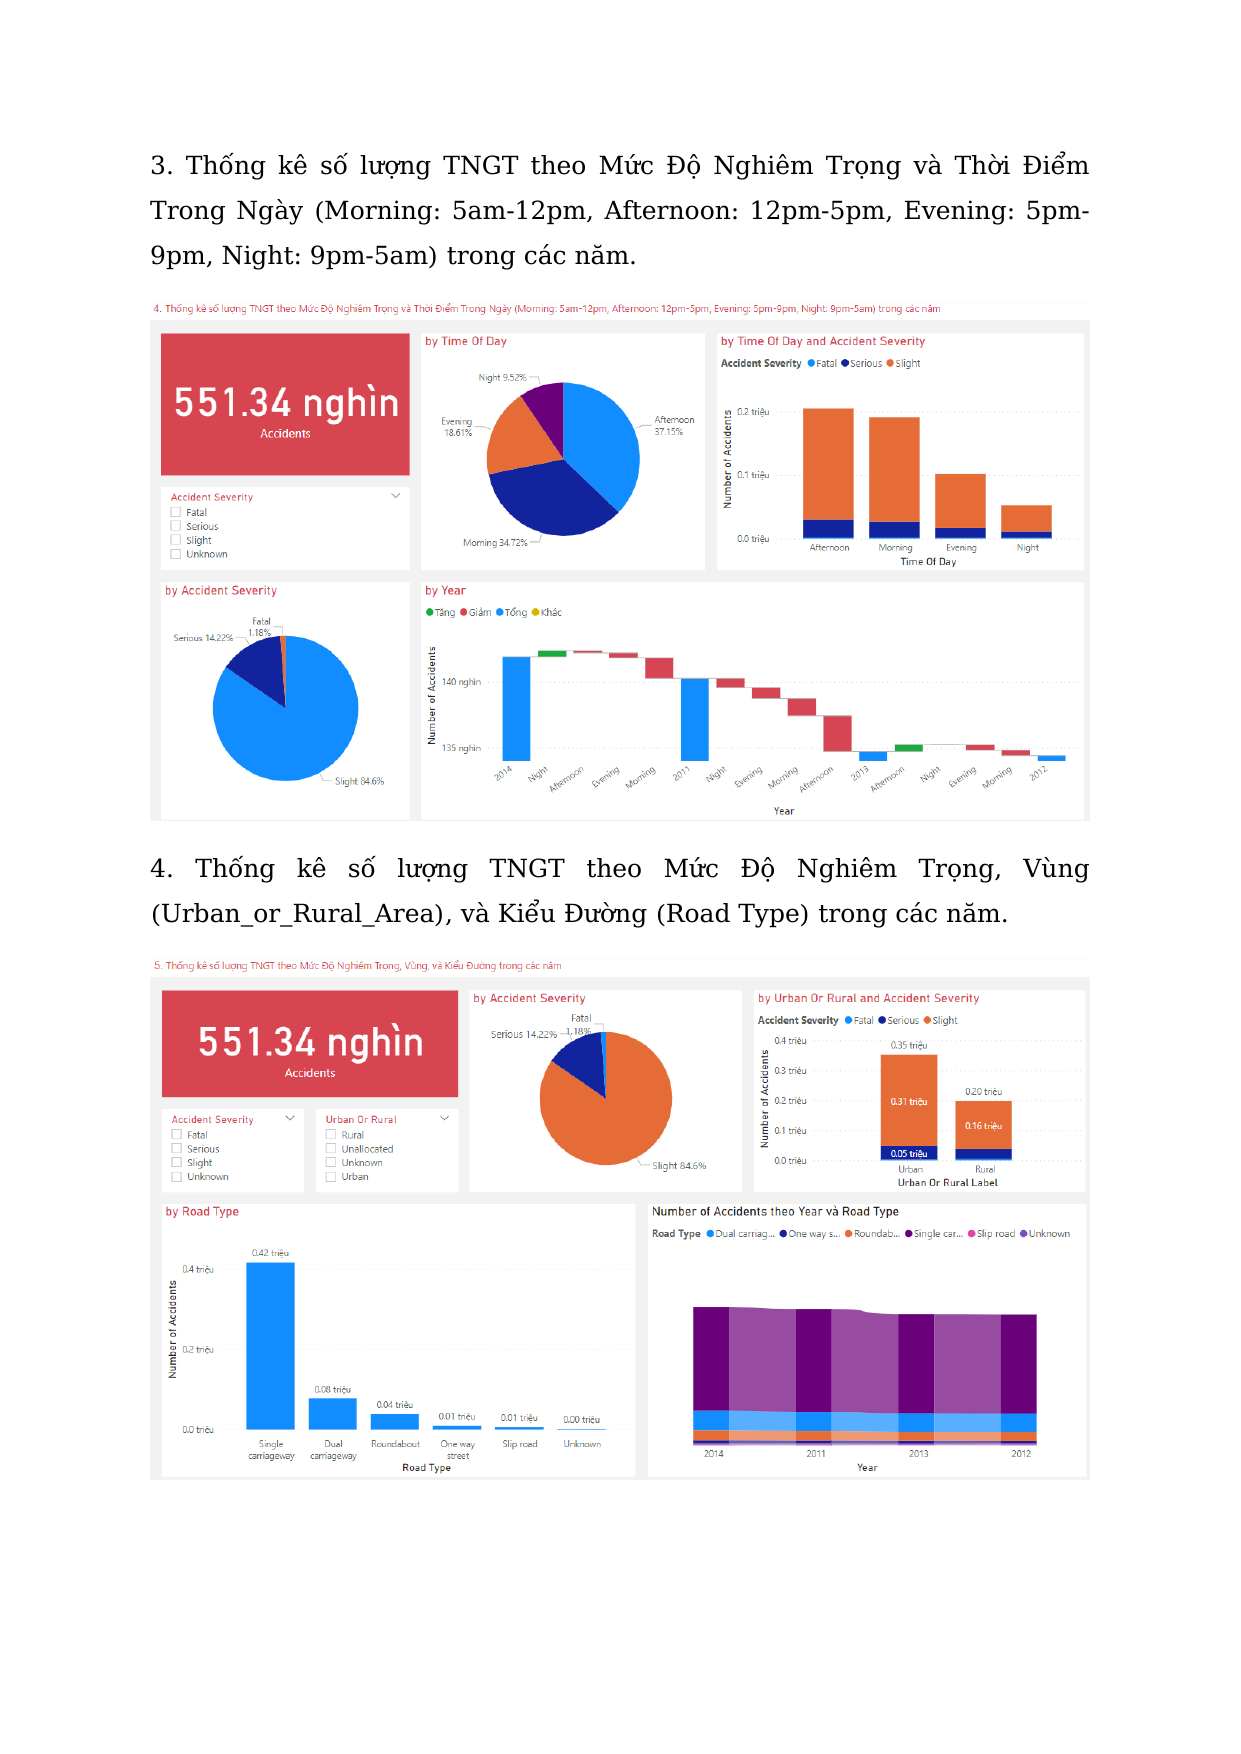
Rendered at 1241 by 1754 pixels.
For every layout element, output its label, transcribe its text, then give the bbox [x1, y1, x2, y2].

text 3. Thống kê số lượng TNGT theo Mức Độ Nghiêm Trọng và Thời Điểm Trong Ngày (Morning: 5am-12pm, Afternoon: 12pm-5pm, Evening: 5pm-9pm, Night: 9pm-5am) trong các năm. [150, 150, 1090, 270]
text 4. Thống kê số lượng TNGT theo Mức Độ Nghiêm Trọng, Vùng (Urban_or_Rural_Area), và Kiểu Đường (Road Type) trong các năm. [150, 852, 1090, 927]
picture [150, 958, 1091, 1480]
picture [150, 301, 1091, 821]
